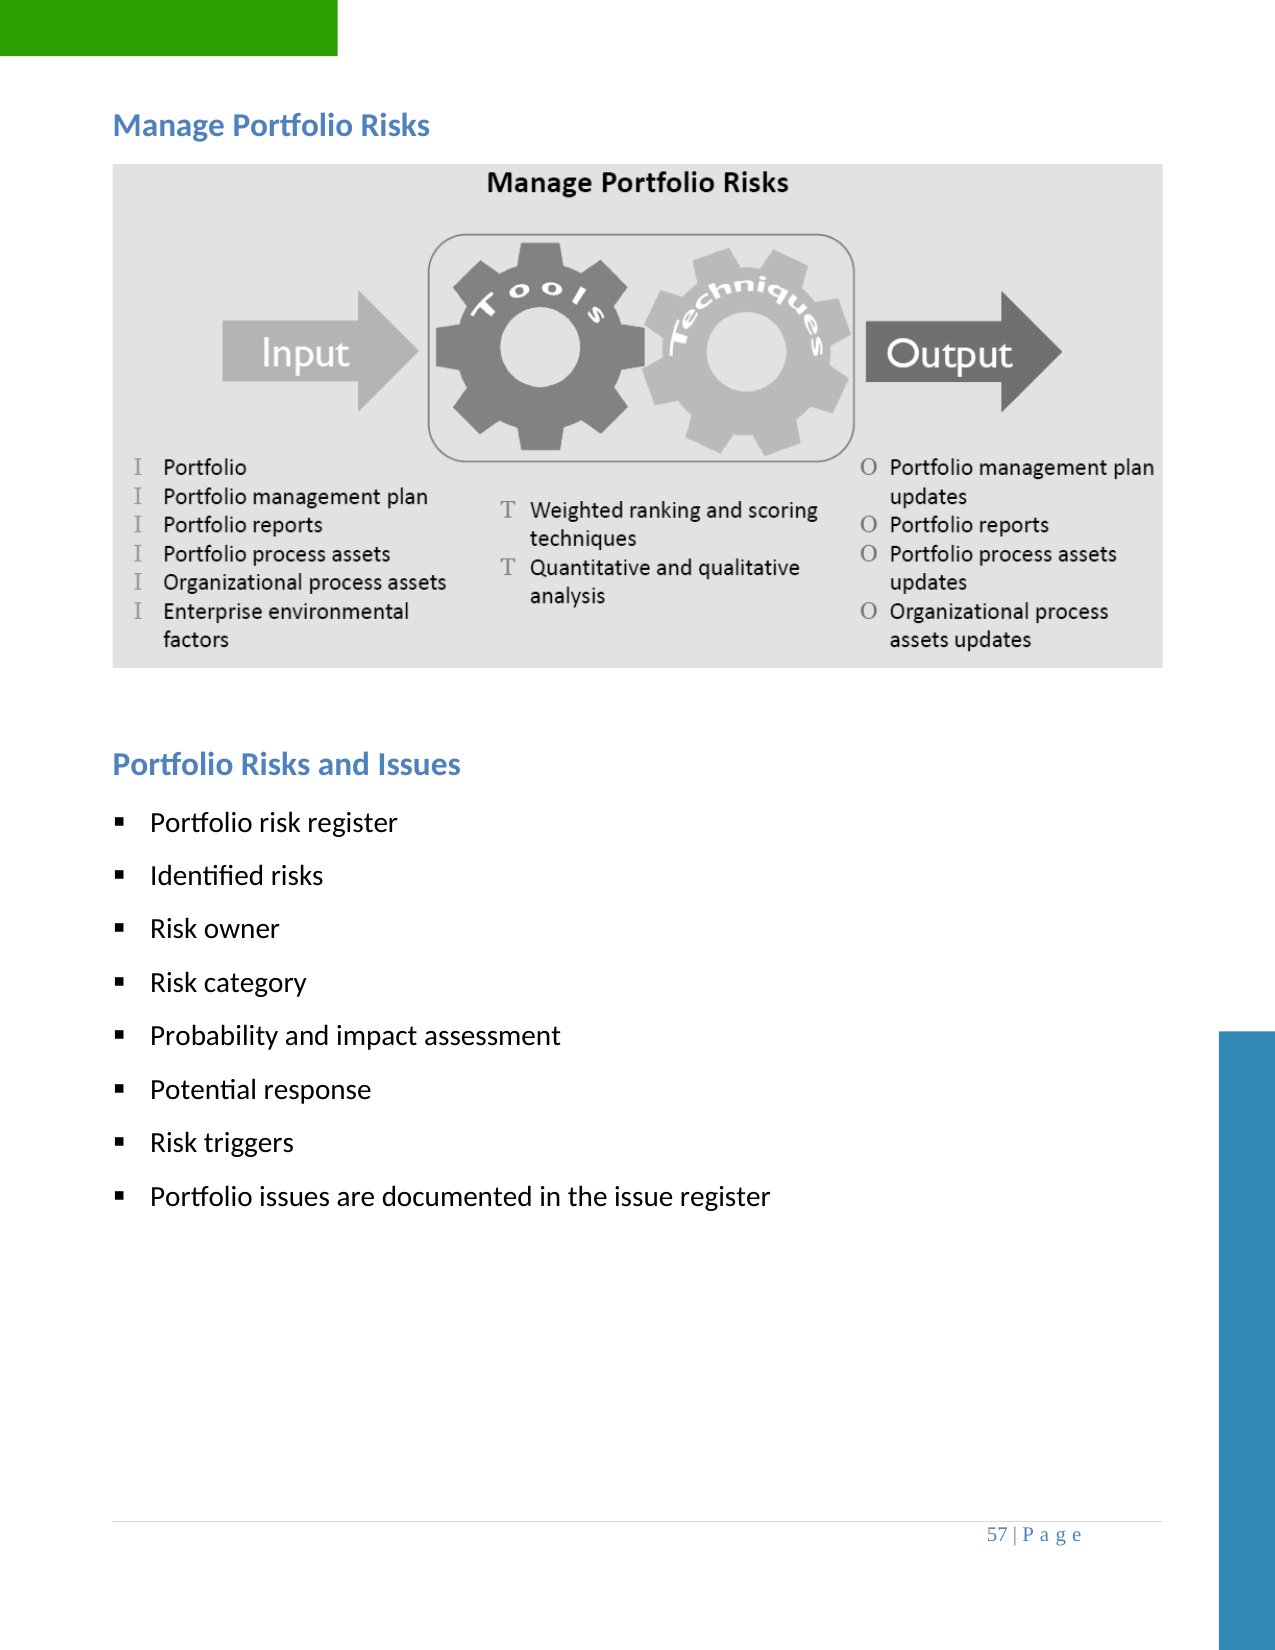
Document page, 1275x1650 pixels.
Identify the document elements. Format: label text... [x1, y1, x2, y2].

list Risk triggers [112, 1124, 1162, 1160]
list Portfolio issues are documented in the issue register [112, 1178, 1162, 1213]
list Potential response [112, 1071, 1162, 1107]
list Risk category [112, 964, 1162, 1000]
list Portfolio risk register [112, 804, 1162, 839]
text Manage Portfolio Risks [112, 104, 1162, 144]
list Identified risks [112, 857, 1162, 893]
text Portfolio Risks and Issues [112, 743, 1162, 783]
list Probability and impact assessment [112, 1017, 1162, 1053]
list Risk owner [112, 911, 1162, 946]
